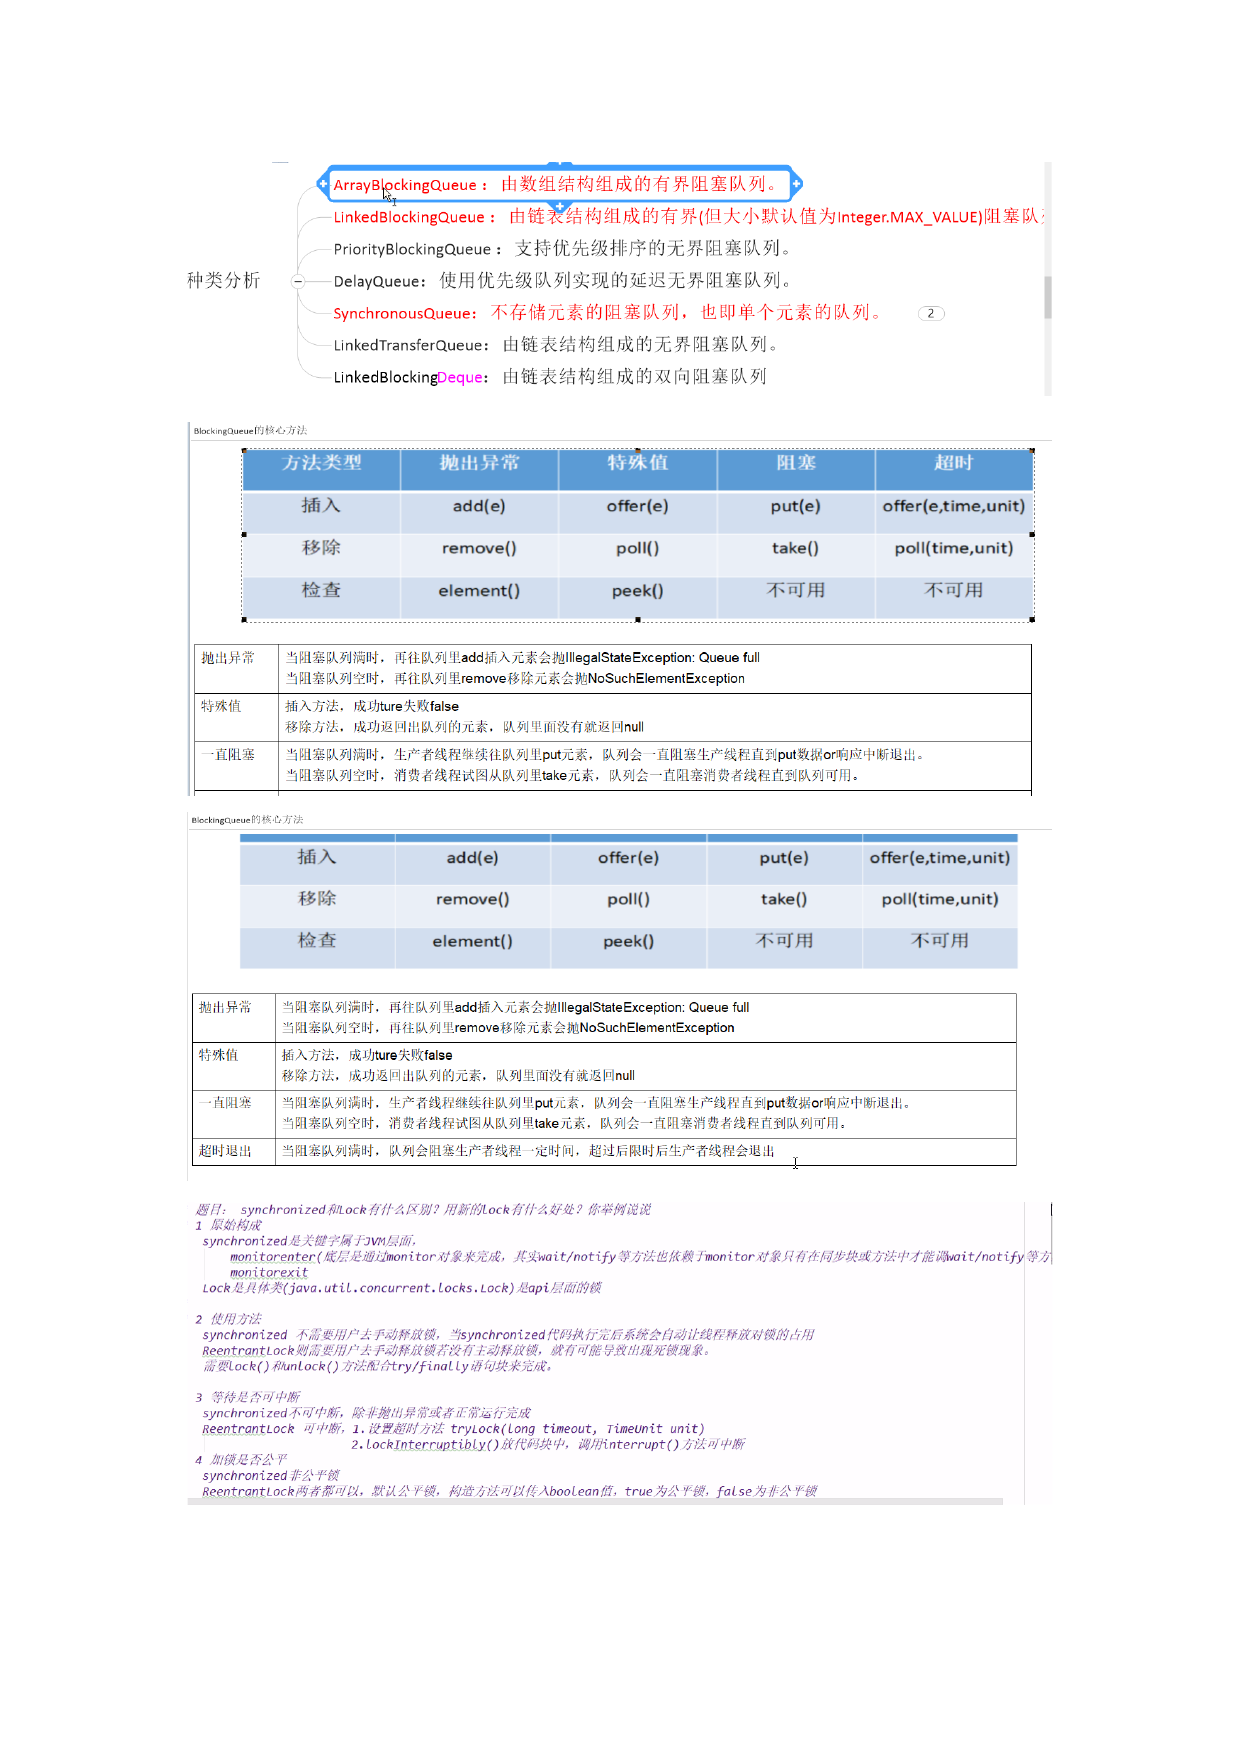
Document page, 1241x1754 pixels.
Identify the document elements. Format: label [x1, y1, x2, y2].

picture [187, 162, 1052, 396]
picture [187, 1202, 1053, 1505]
picture [187, 812, 1052, 1181]
picture [187, 422, 1052, 796]
